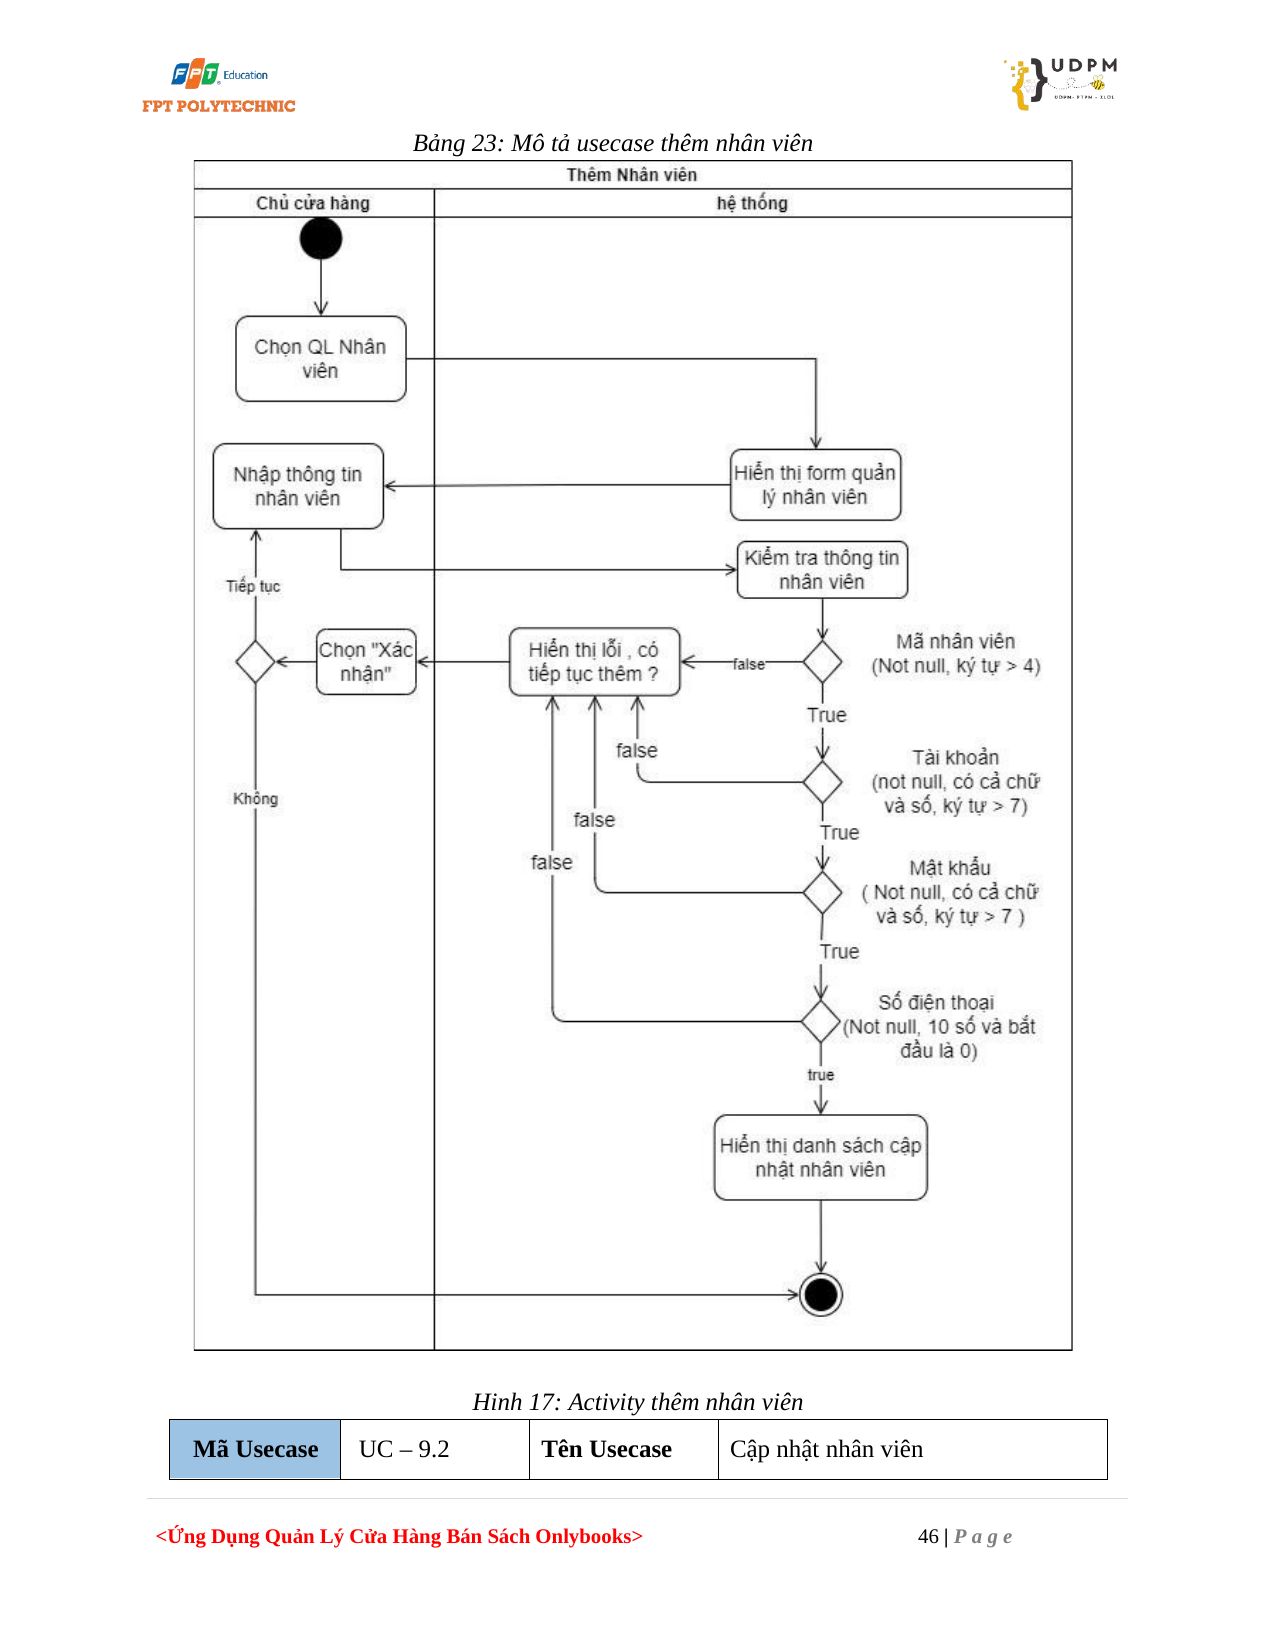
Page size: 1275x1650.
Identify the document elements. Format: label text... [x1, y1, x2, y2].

table_header Cập nhật nhân viên [719, 1420, 1107, 1478]
picture [1003, 58, 1117, 111]
subtitle Bảng 23: Mô tả usecase thêm nhân viên [413, 128, 884, 157]
table_header UC – 9.2 [341, 1420, 529, 1478]
picture [142, 58, 296, 112]
text Hinh 17: Activity thêm nhân viên [472, 1387, 884, 1416]
table_header Mã Usecase [170, 1420, 340, 1478]
picture [193, 160, 1073, 1351]
table_header Tên Usecase [530, 1420, 718, 1478]
